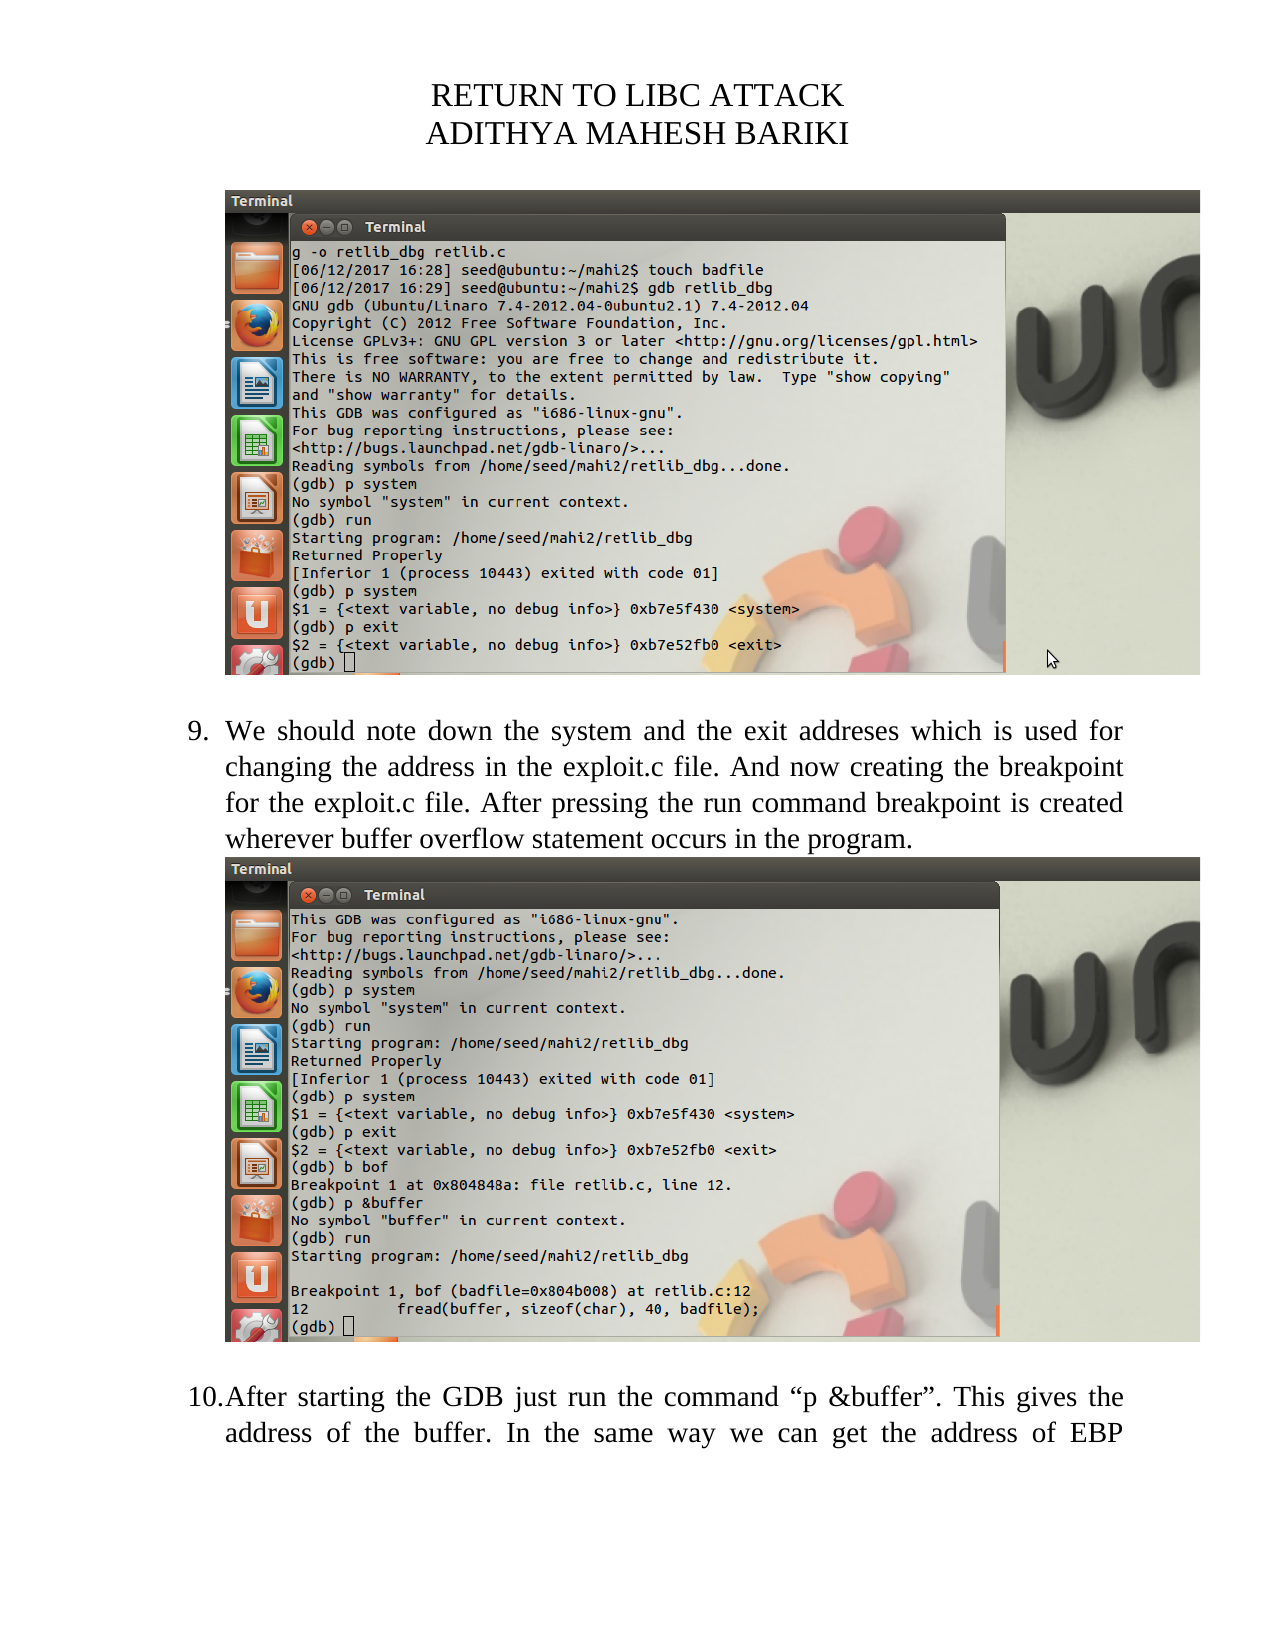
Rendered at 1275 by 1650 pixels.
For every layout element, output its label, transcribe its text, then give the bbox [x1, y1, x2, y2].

picture [225, 190, 1200, 675]
list We should note down the system and the exit addreses which is used for changing the address in the exploit.c file. And now creating the breakpoint for the exploit.c file. After pressing the run command breakpoint is created wherever buffer overflow statement occurs in the program. [187, 713, 1125, 855]
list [187, 1379, 1125, 1449]
picture [225, 857, 1200, 1342]
